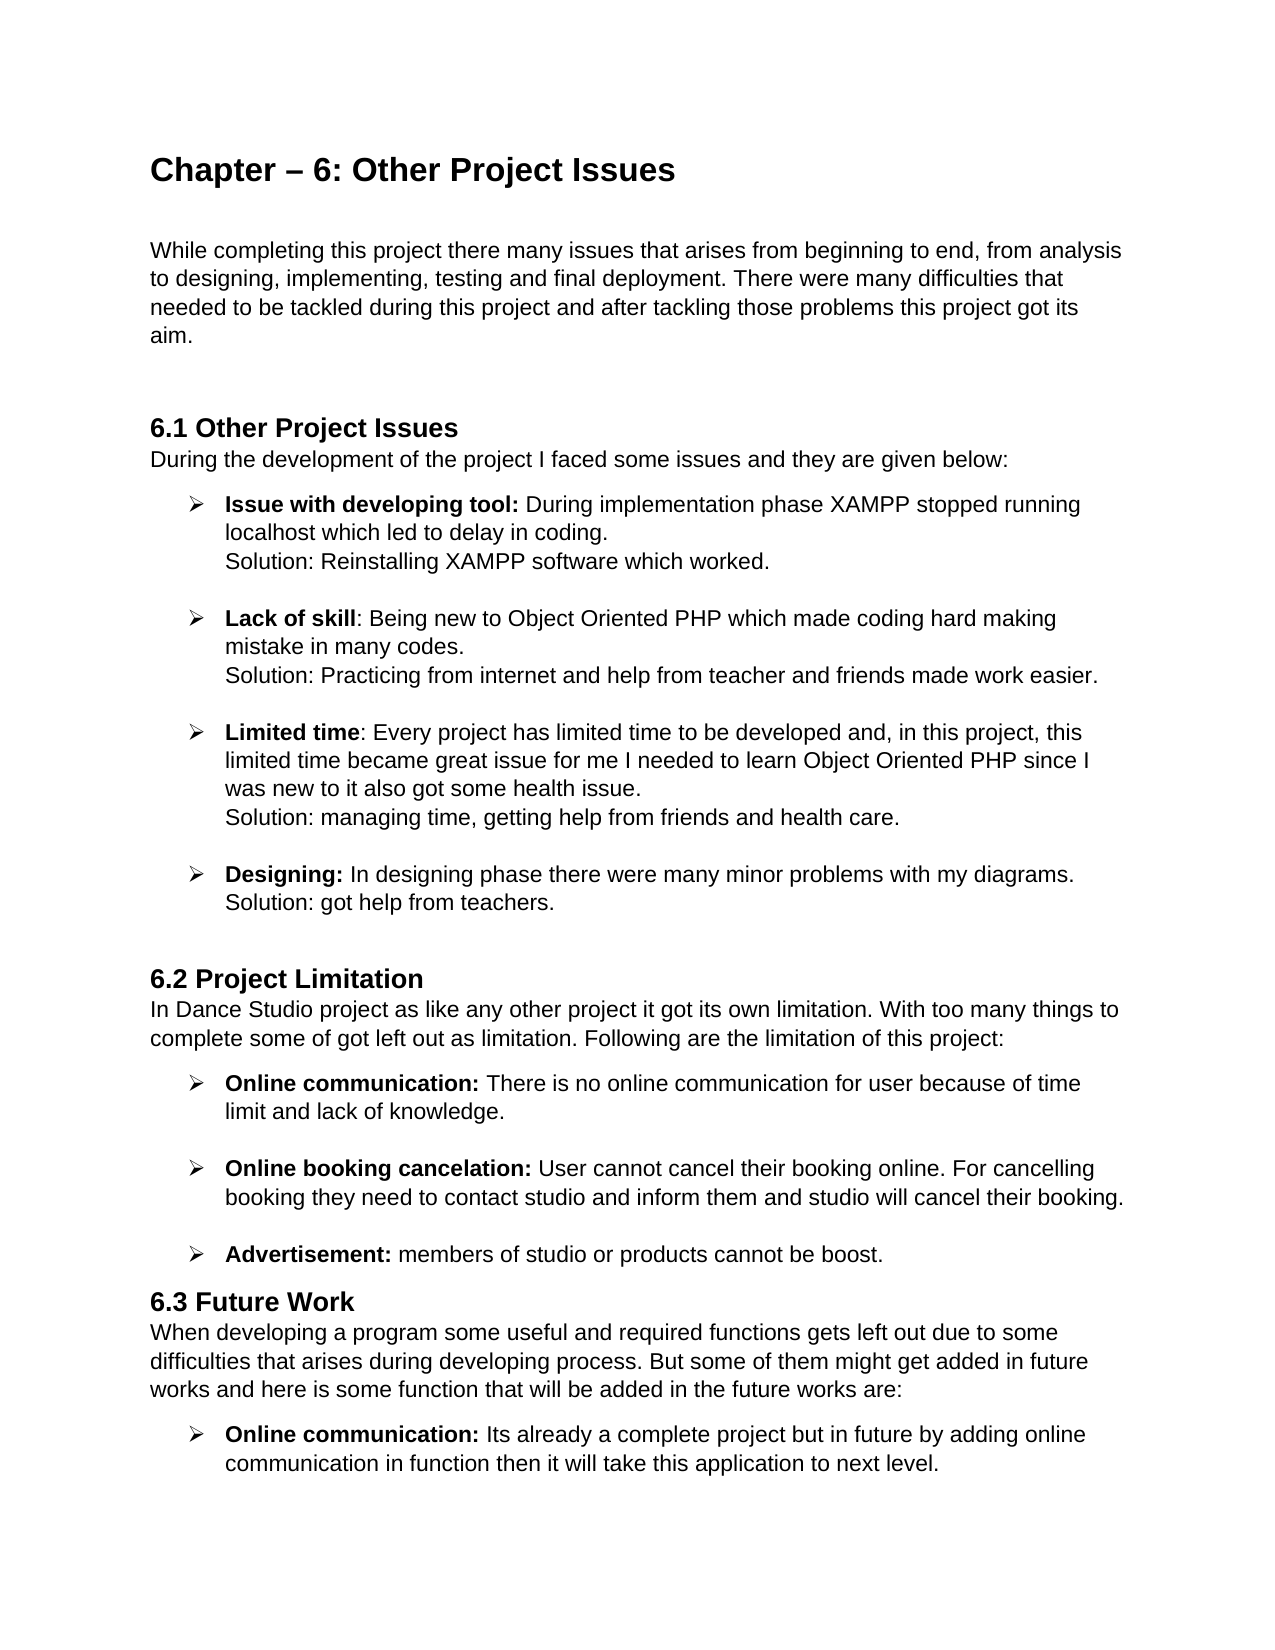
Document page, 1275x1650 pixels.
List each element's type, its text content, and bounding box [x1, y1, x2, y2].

subtitle Chapter – 6: Other Project Issues [150, 150, 1125, 188]
list Solution: Practicing from internet and help from teacher and friends made work easier. [225, 662, 1125, 688]
list Online communication: There is no online communication for user because of time limit and lack of knowledge. [187, 1070, 1125, 1125]
list Solution: managing time, getting help from friends and health care. [225, 804, 1125, 830]
list Solution: Reinstalling XAMPP software which worked. [225, 548, 1125, 574]
list Online booking cancelation: User cannot cancel their booking online. For cancelling booking they need to contact studio and inform them and studio will cancel their booking. [187, 1155, 1125, 1210]
text In Dance Studio project as like any other project it got its own limitation. With too many things to complete some of got left out as limitation. Following are the limitation of this project: [150, 996, 1125, 1051]
list Online communication: Its already a complete project but in future by adding online communication in function then it will take this application to next level. [187, 1421, 1125, 1476]
text When developing a program some useful and required functions gets left out due to some difficulties that arises during developing process. But some of them might get added in future works and here is some function that will be added in the future works are: [150, 1319, 1125, 1403]
subtitle 6.1 Other Project Issues [150, 412, 1125, 443]
subtitle 6.3 Future Work [150, 1286, 1125, 1317]
subtitle 6.2 Project Limitation [150, 963, 1125, 994]
list Advertisement: members of studio or products cannot be boost. [187, 1241, 1125, 1267]
list Limited time: Every project has limited time to be developed and, in this project, this limited time became great issue for me I needed to learn Object Oriented PHP since I was new to it also got some health issue. [187, 718, 1125, 802]
text During the development of the project I faced some issues and they are given below: [150, 446, 1125, 472]
text While completing this project there many issues that arises from beginning to end, from analysis to designing, implementing, testing and final deployment. There were many difficulties that needed to be tackled during this project and after tackling those problems this project got its aim. [150, 237, 1125, 348]
list Solution: got help from teachers. [225, 889, 1125, 915]
list Issue with developing tool: During implementation phase XAMPP stopped running localhost which led to delay in coding. [187, 491, 1125, 546]
list Designing: In designing phase there were many minor problems with my diagrams. [187, 861, 1125, 887]
list Lack of skill: Being new to Object Oriented PHP which made coding hard making mistake in many codes. [187, 605, 1125, 659]
